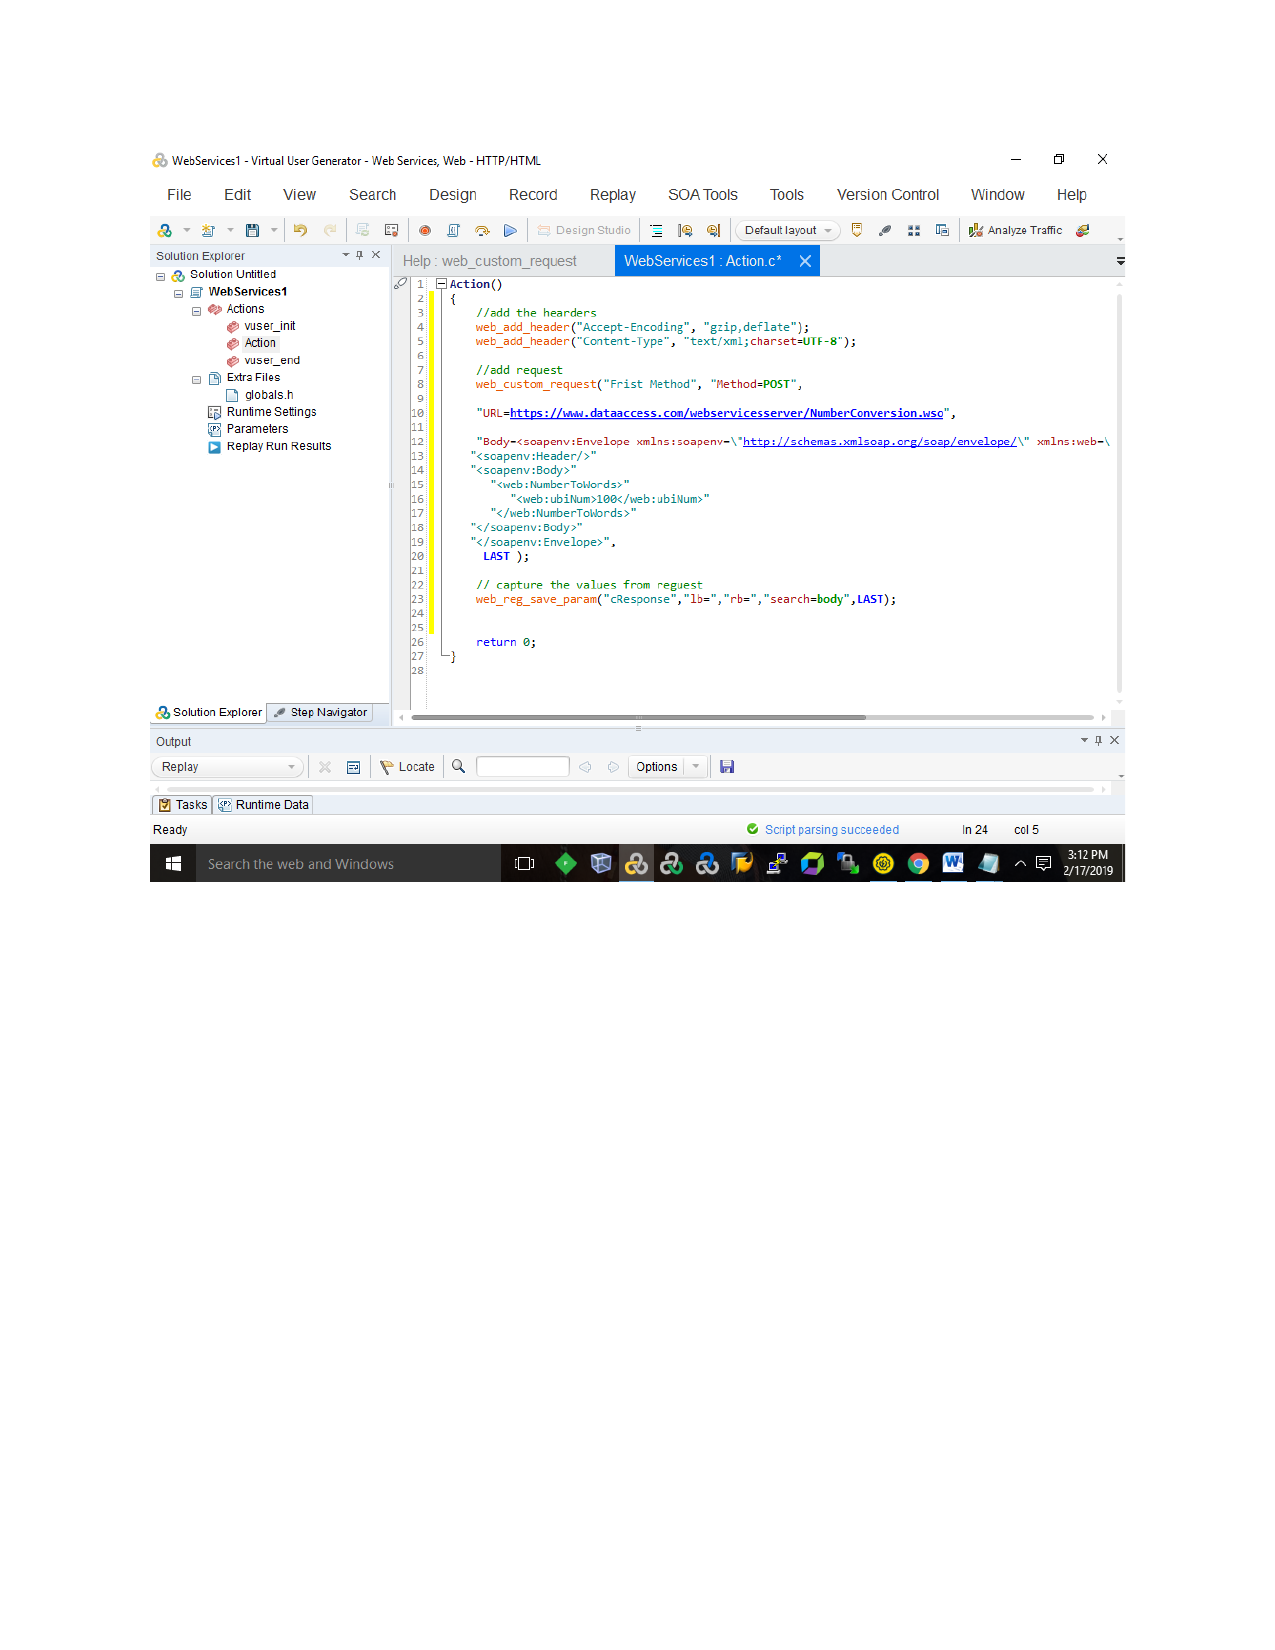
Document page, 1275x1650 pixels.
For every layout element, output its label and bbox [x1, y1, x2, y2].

picture [150, 150, 1125, 882]
